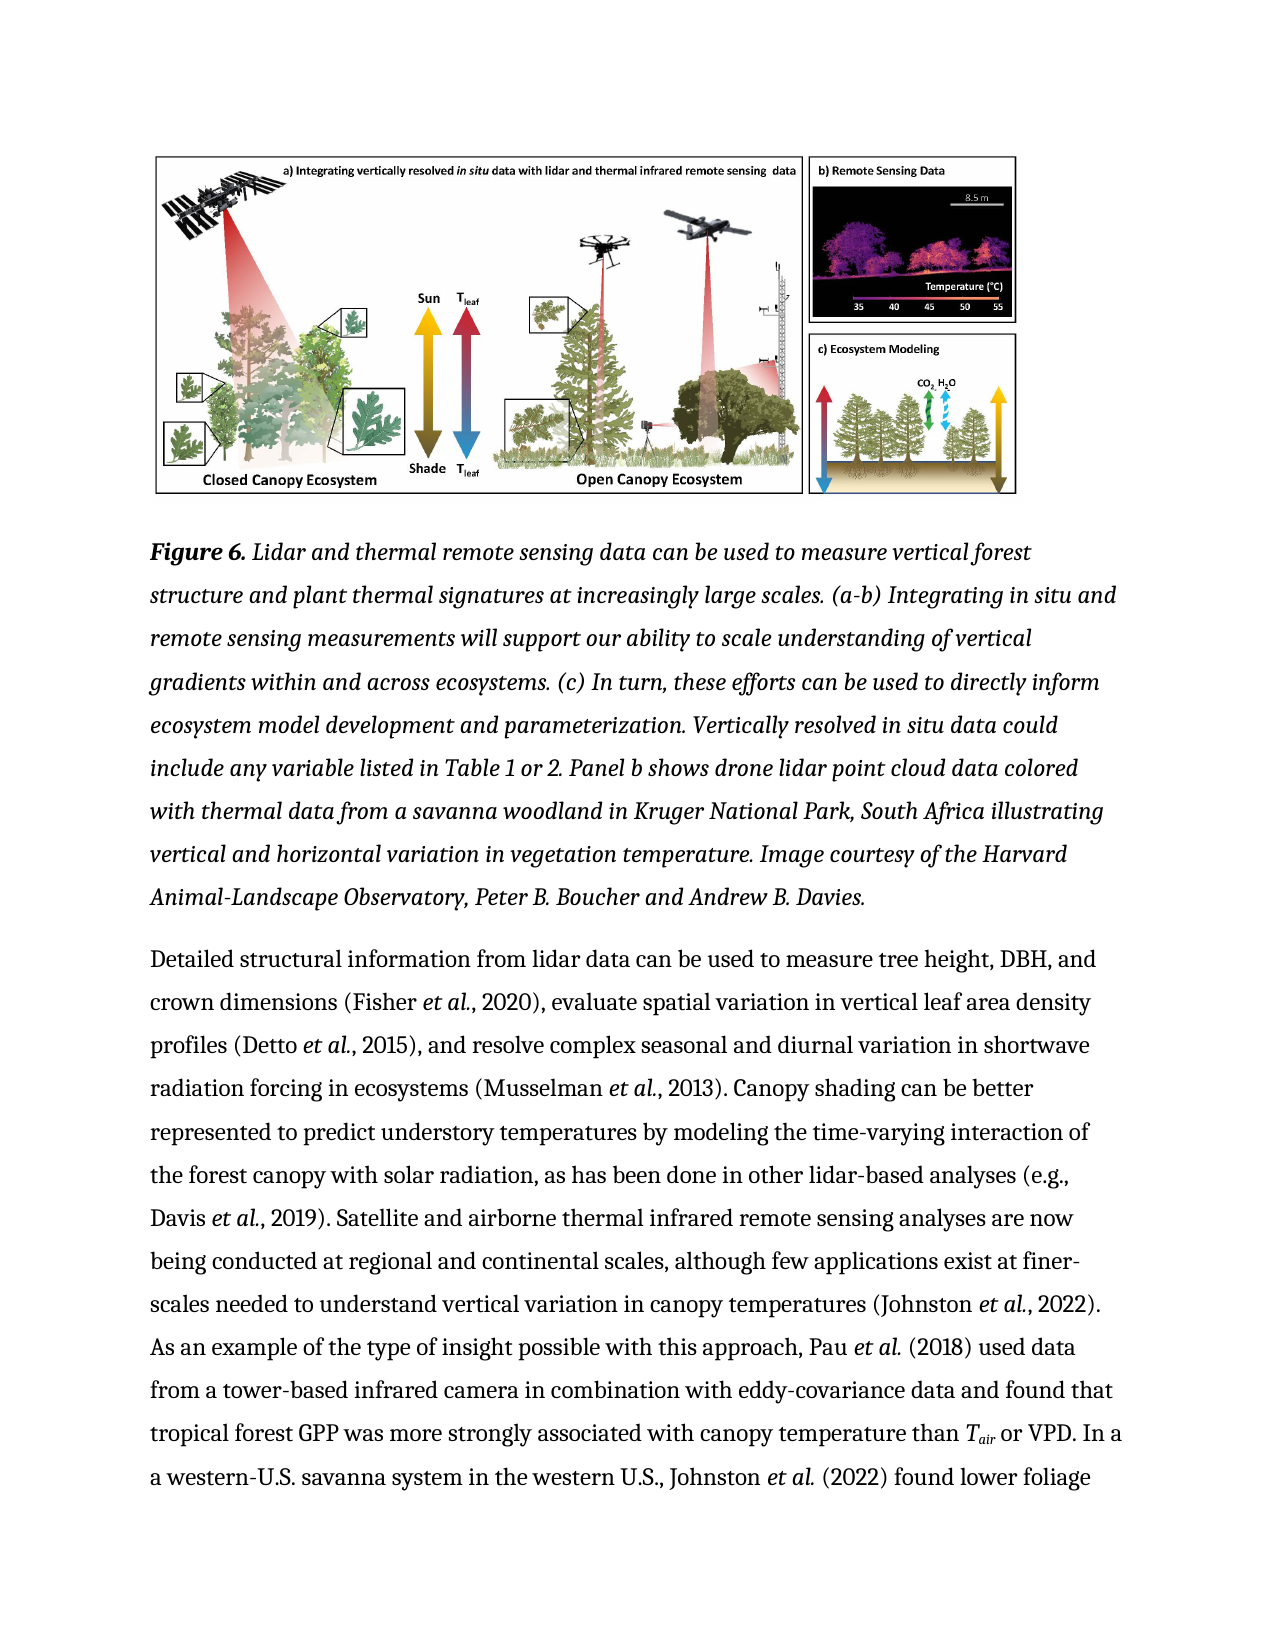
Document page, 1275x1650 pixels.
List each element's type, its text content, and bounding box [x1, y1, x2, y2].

text Figure 6. Lidar and thermal remote sensing data can be used to measure vertical forest structure and plant thermal signatures at increasingly large scales. (a-b) Integrating in situ and remote sensing measurements will support our ability to scale understanding of vertical gradients within and across ecosystems. (c) In turn, these efforts can be used to directly inform ecosystem model development and parameterization. Vertically resolved in situ data could include any variable listed in Table 1 or 2. Panel b shows drone lidar point cloud data colored with thermal data from a savanna woodland in Kruger National Park, South Africa illustrating vertical and horizontal variation in vegetation temperature. Image courtesy of the Harvard Animal-Landscape Observatory, Peter B. Boucher and Andrew B. Davies. [150, 538, 1125, 912]
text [150, 945, 1125, 1491]
picture [150, 150, 1025, 503]
